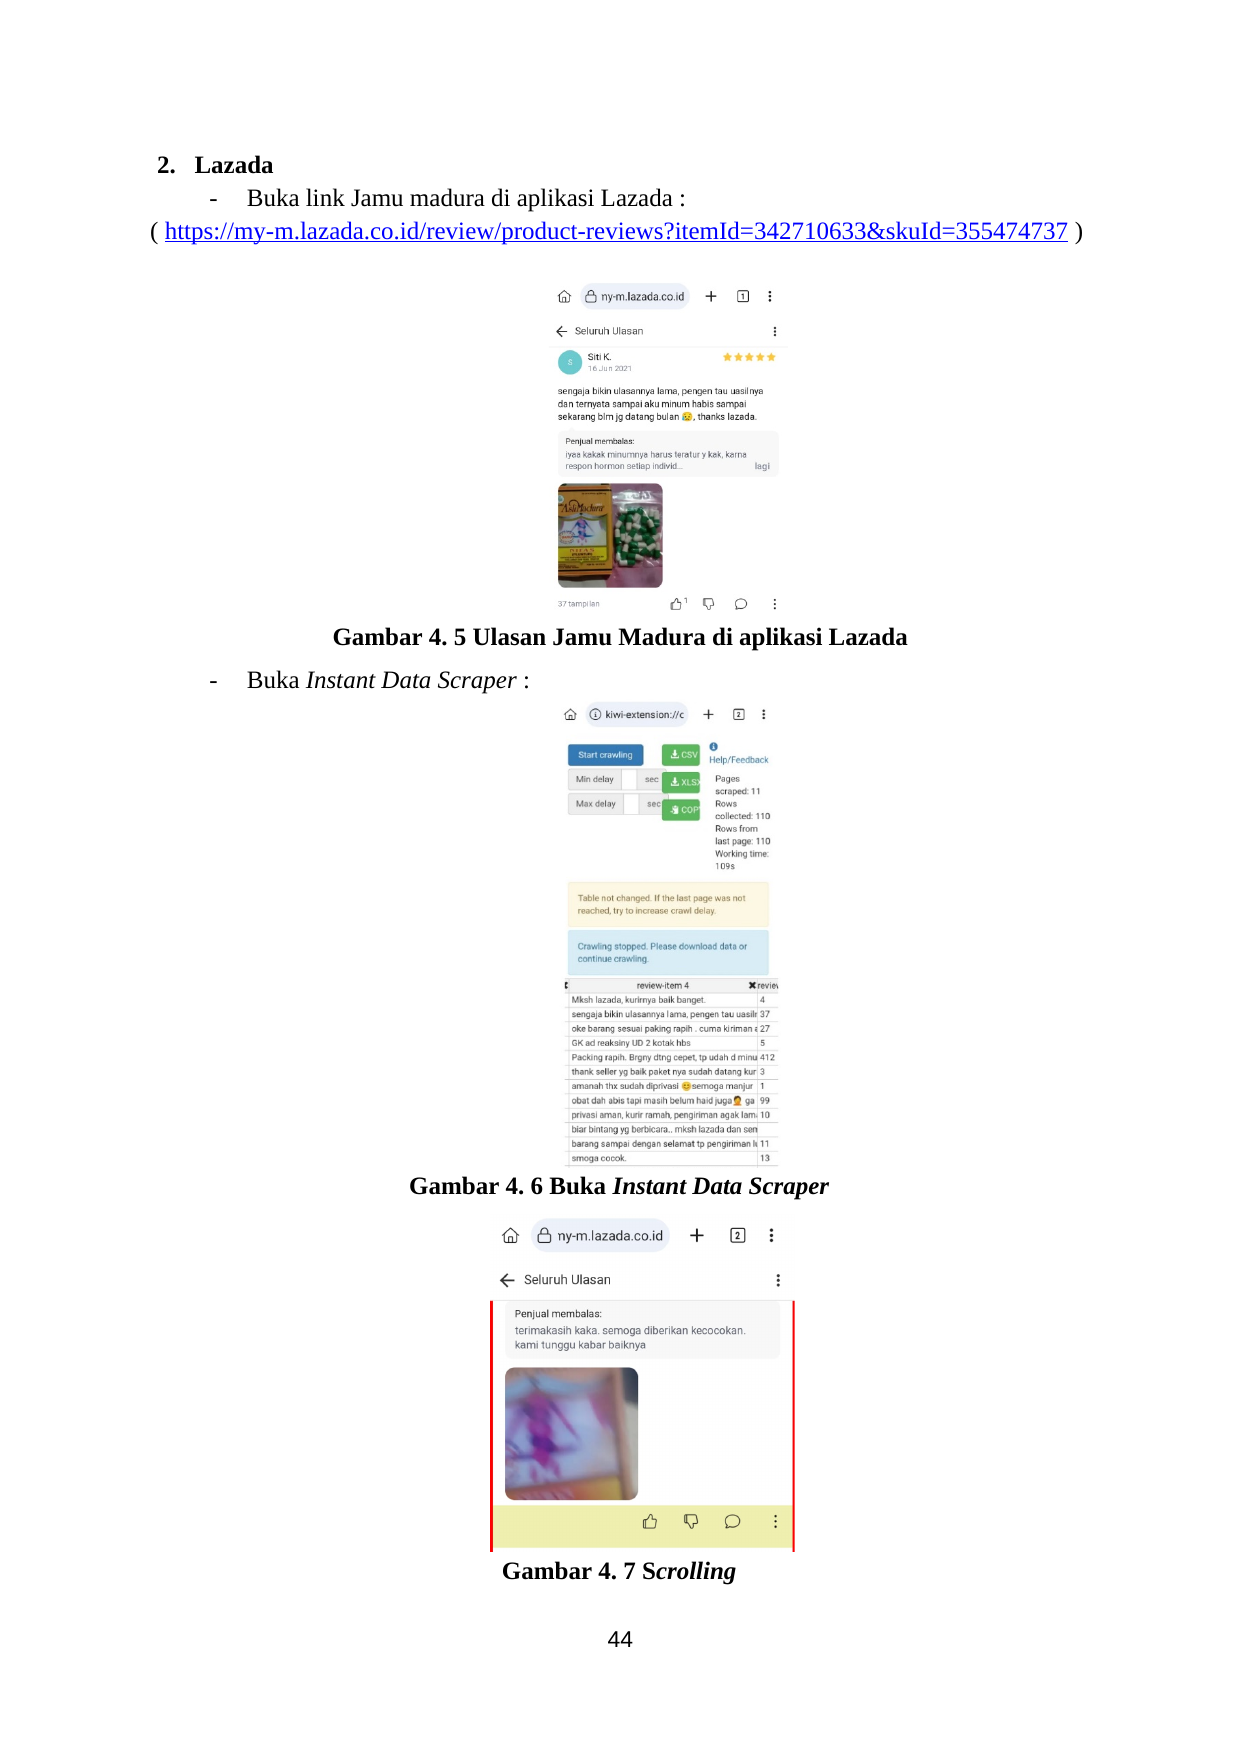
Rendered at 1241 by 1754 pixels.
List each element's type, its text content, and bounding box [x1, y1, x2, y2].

text Gambar 4. 5 Ulasan Jamu Madura di aplikasi Lazada [150, 622, 1090, 651]
picture [548, 282, 788, 619]
list Buka link Jamu madura di aplikasi Lazada : [209, 183, 1090, 212]
text Gambar 4. 6 Buka Instant Data Scraper [150, 1171, 1090, 1200]
list Buka Instant Data Scraper : [209, 665, 1090, 694]
list Lazada [157, 150, 1090, 179]
picture [556, 698, 781, 1168]
text Gambar 4. 7 Scrolling [150, 1556, 1090, 1584]
picture [490, 1214, 795, 1552]
text ( https://my-m.lazada.co.id/review/product-reviews?itemId=342710633&skuId=355474737 ) [135, 216, 1090, 245]
